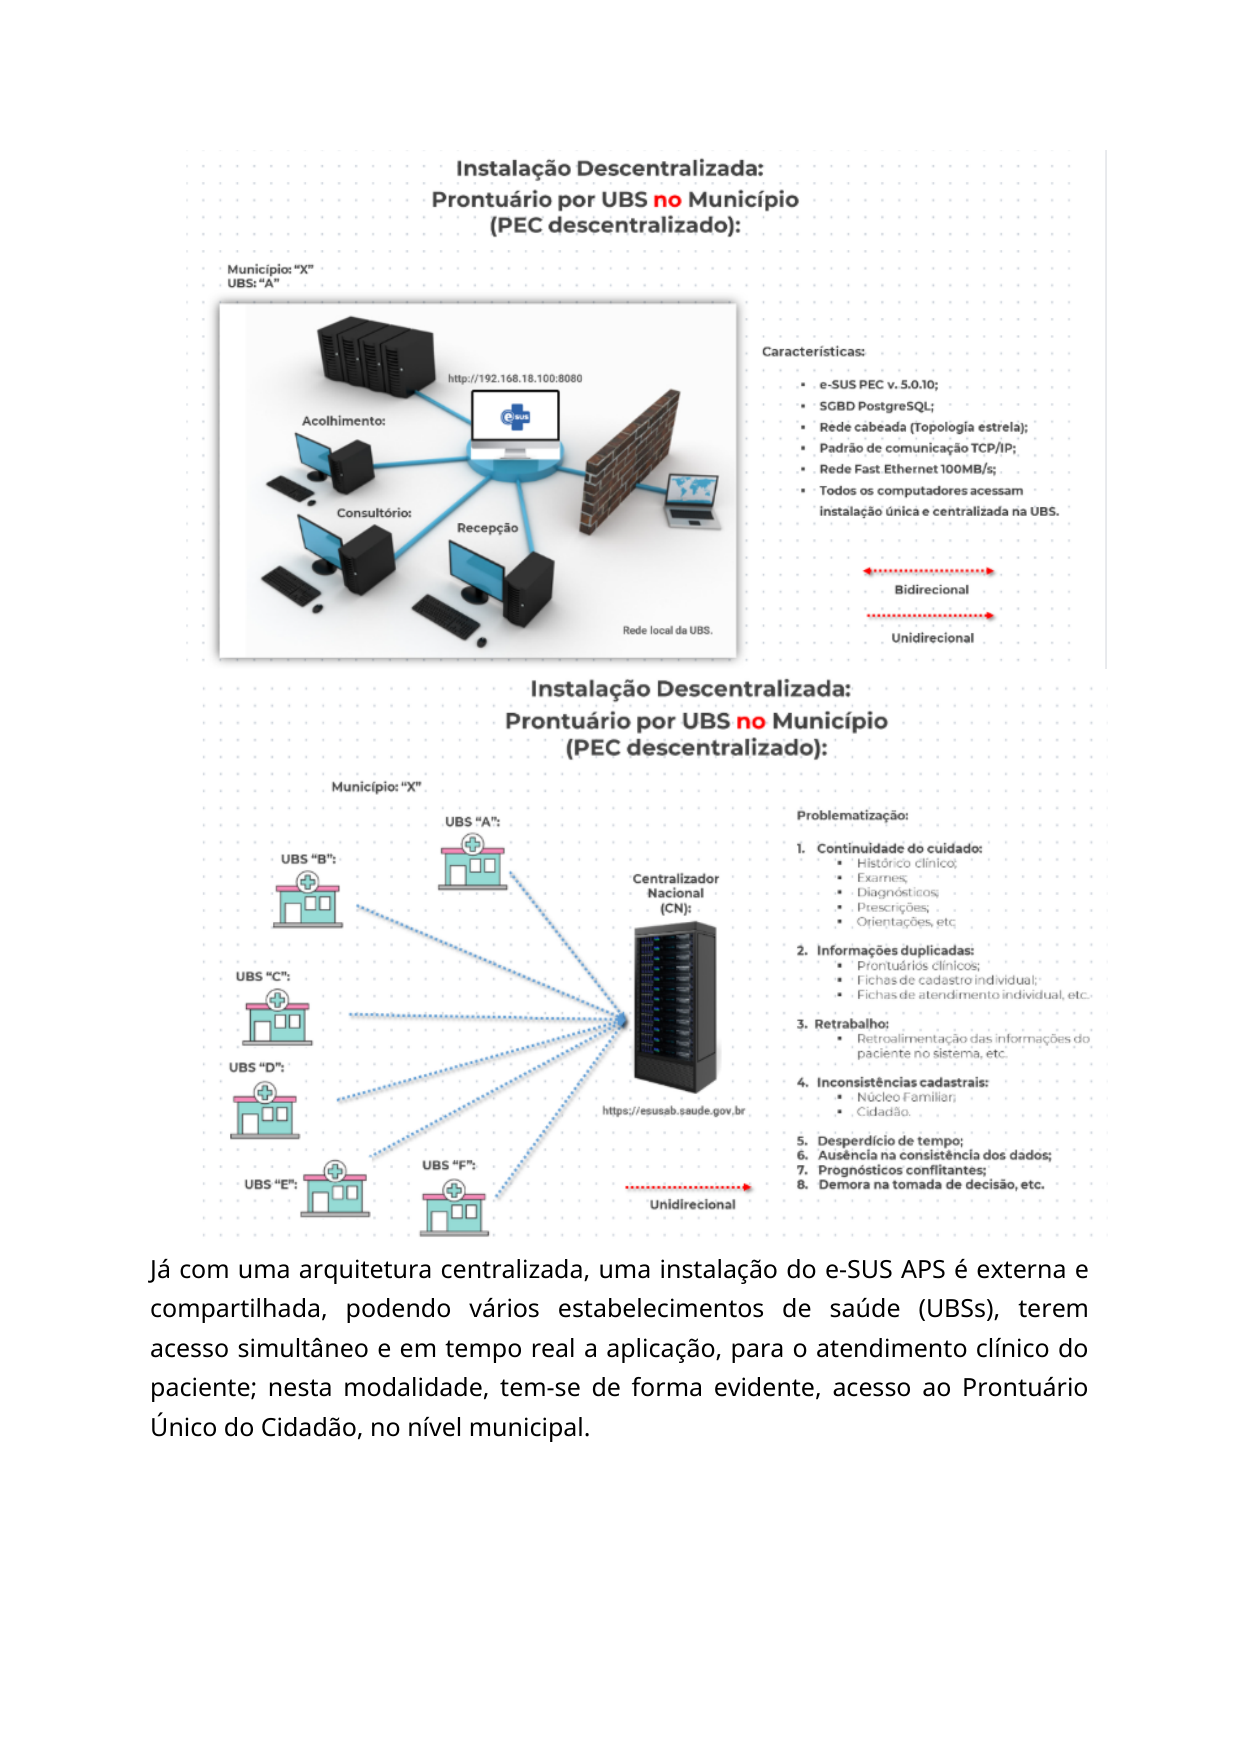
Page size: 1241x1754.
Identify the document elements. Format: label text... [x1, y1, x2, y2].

text Já com uma arquitetura centralizada, uma instalação do e-SUS APS é externa e compartilhada, podendo vários estabelecimentos de saúde (UBSs), terem acesso simultâneo e em tempo real a aplicação, para o atendimento clínico do paciente; nesta modalidade, tem-se de forma evidente, acesso ao Prontuário Único do Cidadão, no nível municipal. [150, 150, 1090, 1443]
